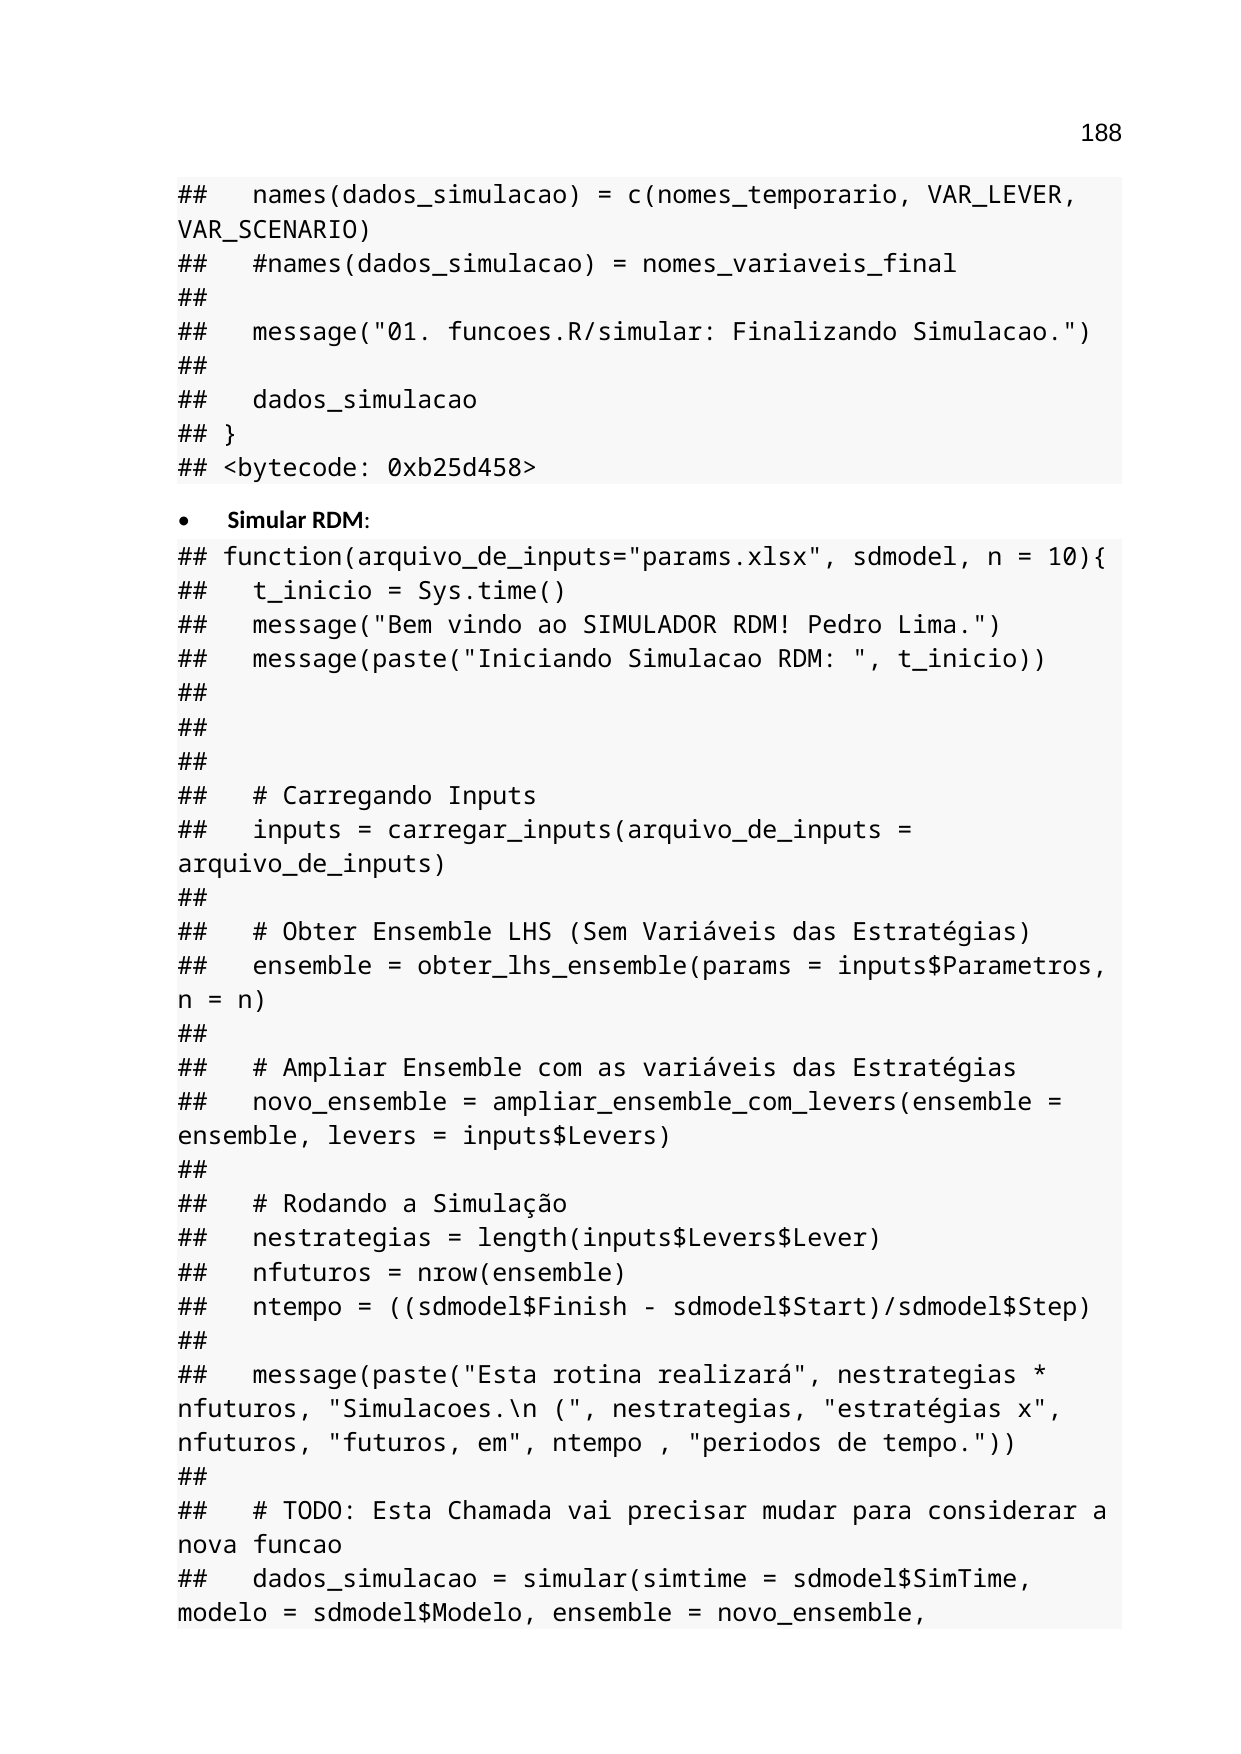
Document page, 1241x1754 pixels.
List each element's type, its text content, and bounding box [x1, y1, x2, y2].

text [177, 177, 1122, 484]
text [177, 539, 1122, 1629]
list Simular RDM: [177, 504, 1122, 535]
